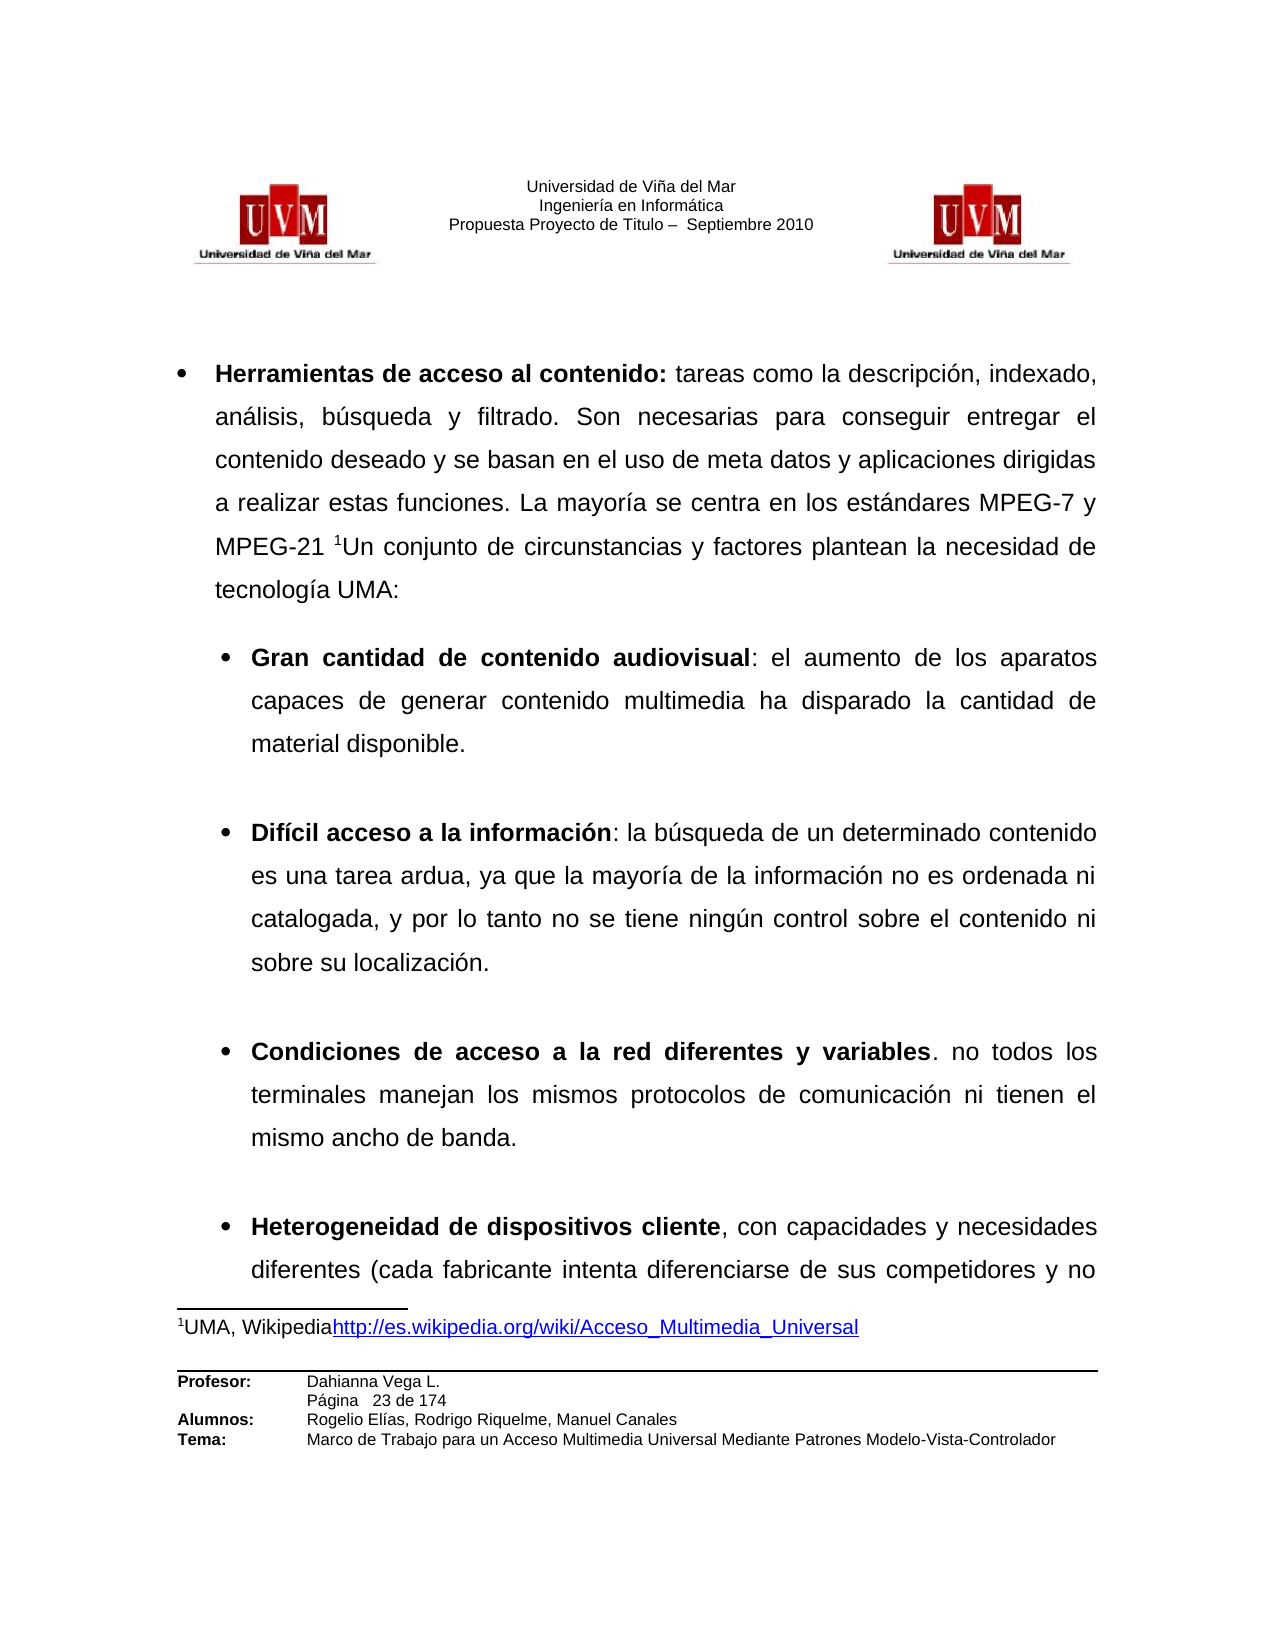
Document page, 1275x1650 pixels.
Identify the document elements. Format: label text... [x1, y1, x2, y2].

picture [177, 176, 390, 267]
list Herramientas de acceso al contenido: tareas como la descripción, indexado, análisis, búsqueda y filtrado. Son necesarias para conseguir entregar el contenido deseado y se basan en el uso de meta datos y aplicaciones dirigidas a realizar estas funciones. La mayoría se centra en los estándares MPEG-7 y MPEG-21 Un conjunto de circunstancias y factores plantean la necesidad de tecnología UMA: [177, 359, 1098, 603]
list Difícil acceso a la información: la búsqueda de un determinado contenido es una tarea ardua, ya que la mayoría de la información no es ordenada ni catalogada, y por lo tanto no se tiene ningún control sobre el contenido ni sobre su localización. [221, 818, 1098, 976]
list Gran cantidad de contenido audiovisual: el aumento de los aparatos capaces de generar contenido multimedia ha disparado la cantidad de material disponible. [221, 643, 1098, 758]
picture [871, 176, 1084, 267]
list Condiciones de acceso a la red diferentes y variables. no todos los terminales manejan los mismos protocolos de comunicación ni tienen el mismo ancho de banda. [221, 1036, 1098, 1152]
